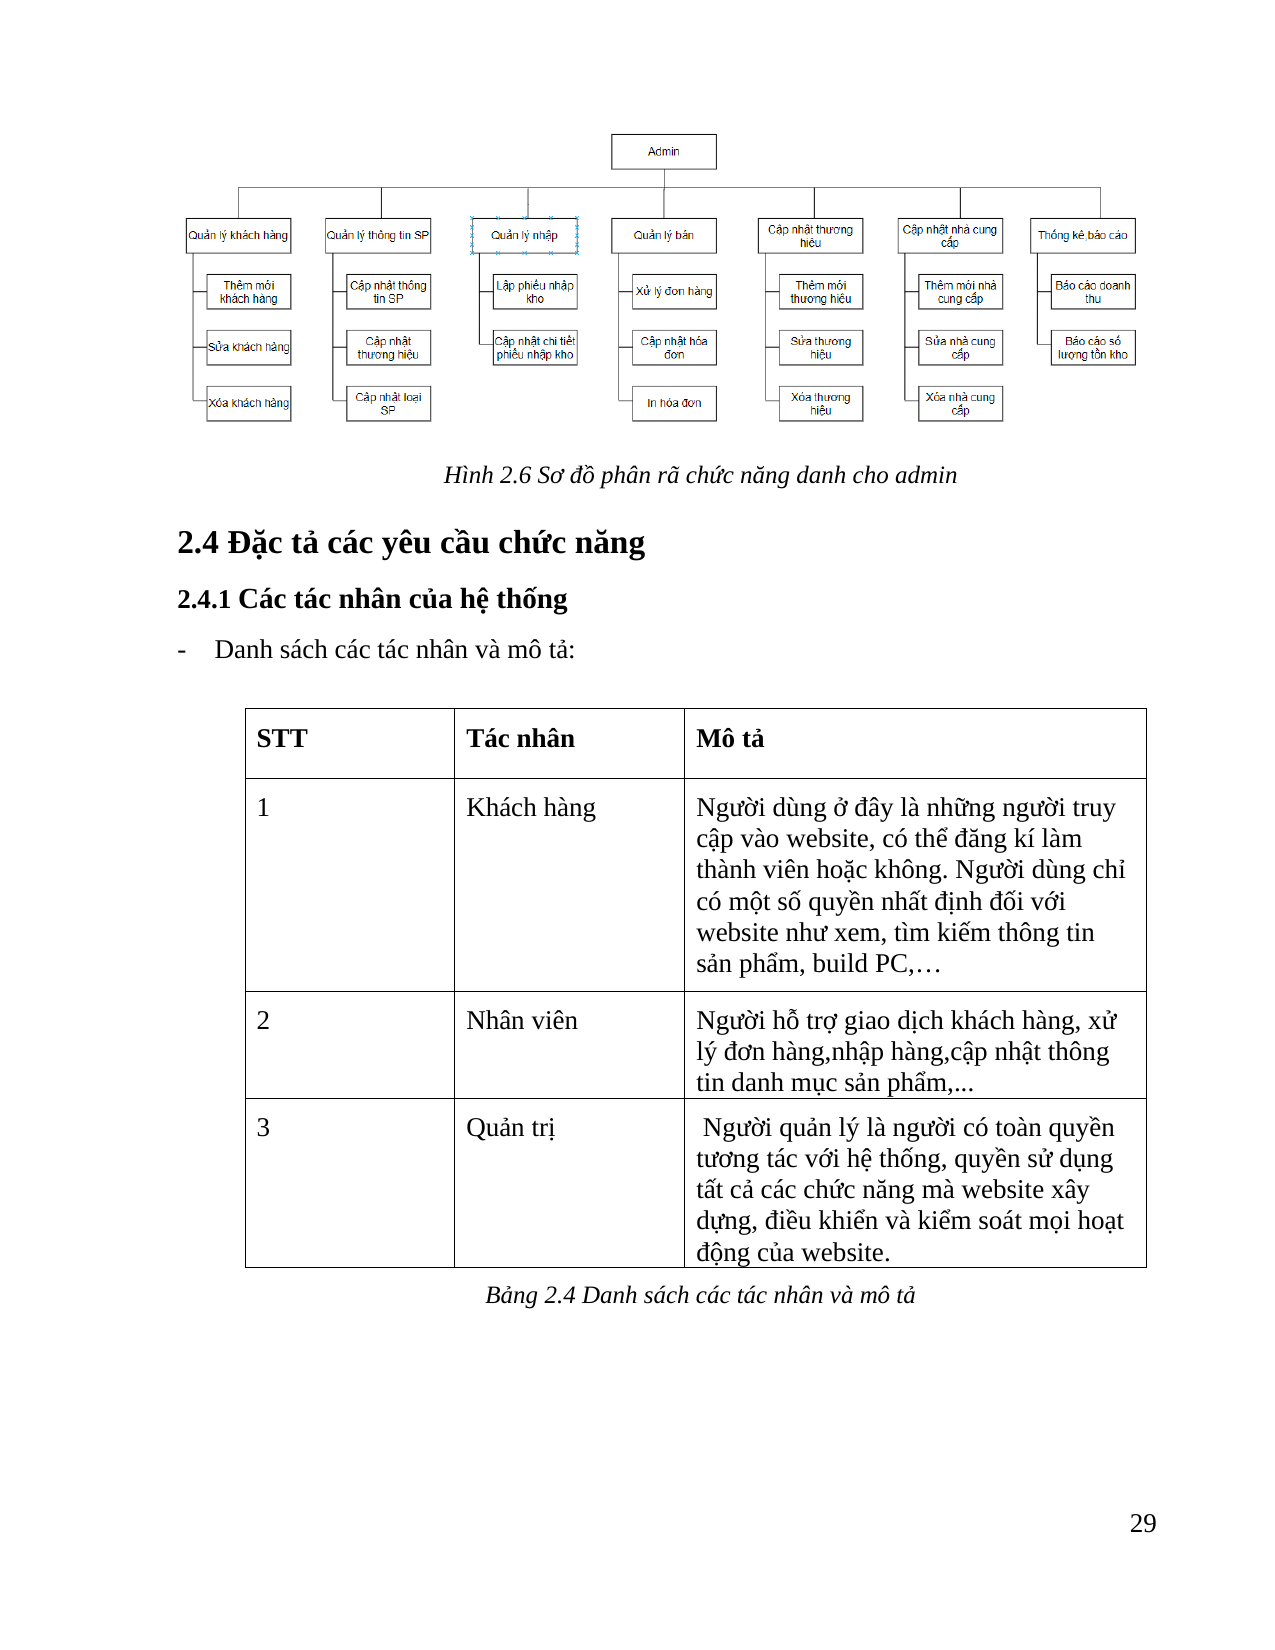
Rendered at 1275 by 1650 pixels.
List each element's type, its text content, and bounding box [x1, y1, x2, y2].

subtitle Các tác nhân của hệ thống [177, 581, 1156, 614]
table_cell Nhân viên [455, 992, 684, 1097]
subtitle Đặc tả các yêu cầu chức năng [177, 522, 1156, 561]
table_cell Khách hàng [455, 779, 684, 991]
table_header Tác nhân [455, 709, 684, 778]
table_header Mô tả [685, 709, 1146, 778]
table_cell Người hỗ trợ giao dịch khách hàng, xử lý đơn hàng,nhập hàng,cập nhật thông tin danh mục sản phẩm,... [685, 992, 1146, 1097]
text Hình .3 Sơ đồ phân rã chức năng danh cho admin [244, 460, 1156, 489]
table_cell 2 [246, 992, 454, 1097]
table_header STT [246, 709, 454, 778]
table_cell 3 [246, 1099, 454, 1267]
list Danh sách các tác nhân và mô tả: [177, 633, 1156, 665]
text Bảng .4 Danh sách các tác nhân và mô tả [244, 1280, 1156, 1309]
table_cell Người quản lý là người có toàn quyền tương tác với hệ thống, quyền sử dụng tất cả các chức năng mà website xây dựng, điều khiển và kiểm soát mọi hoạt động của website. [685, 1099, 1146, 1267]
table_cell Quản trị [455, 1099, 684, 1267]
picture [179, 118, 1155, 442]
table_cell 1 [246, 779, 454, 991]
table_cell Người dùng ở đây là những người truy cập vào website, có thể đăng kí làm thành viên hoặc không. Người dùng chỉ có một số quyền nhất định đối với website như xem, tìm kiếm thông tin sản phẩm, build PC,… [685, 779, 1146, 991]
